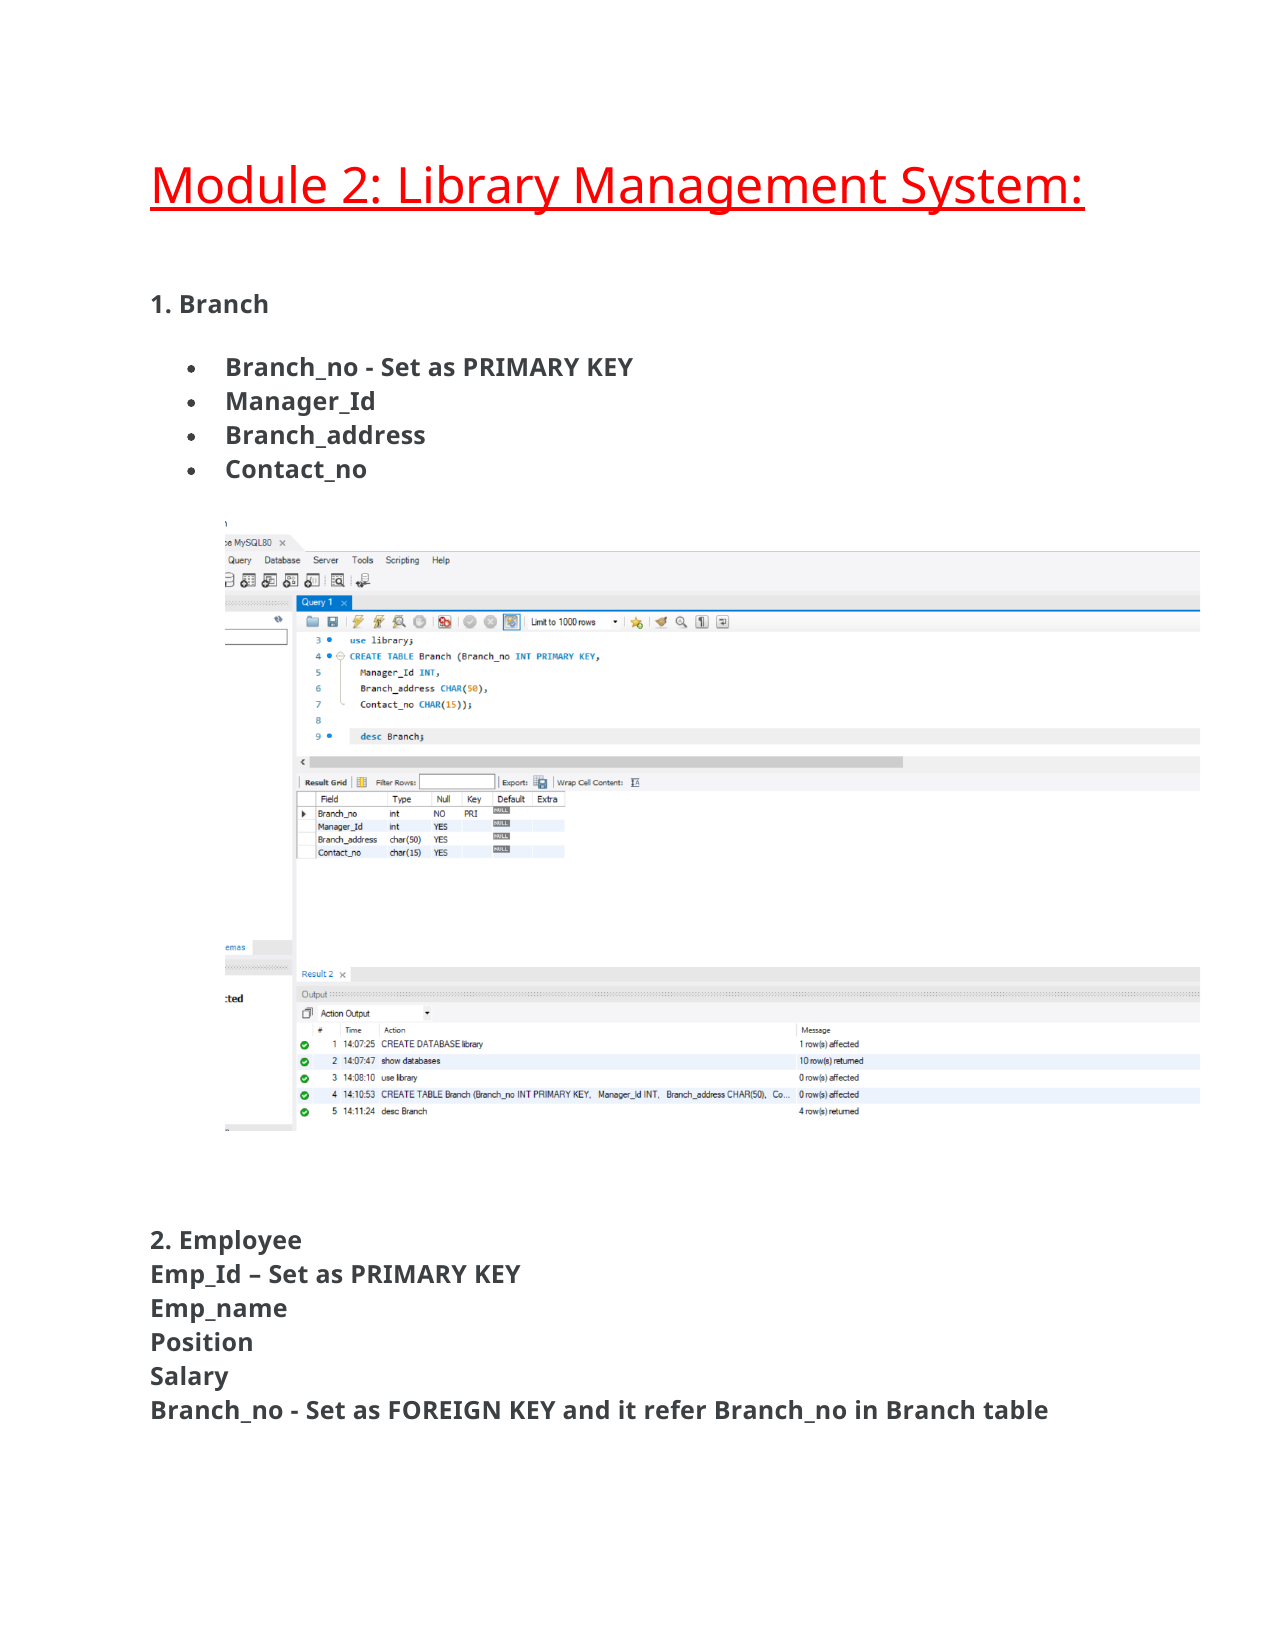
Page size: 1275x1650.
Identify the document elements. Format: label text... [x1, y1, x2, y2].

text Emp_name [150, 1291, 1125, 1325]
list Contact_no [187, 452, 1125, 486]
picture [225, 515, 1200, 1131]
text Module 2: Library Management System: [150, 150, 1125, 218]
text Emp_Id – Set as PRIMARY KEY [150, 1257, 1125, 1291]
text Position [150, 1325, 1125, 1359]
text Salary [150, 1359, 1125, 1393]
list Branch_address [187, 418, 1125, 452]
list Branch_no - Set as PRIMARY KEY [187, 349, 1125, 383]
text 2. Employee [150, 1223, 1125, 1257]
list Manager_Id [187, 383, 1125, 418]
text 1. Branch [150, 286, 1125, 320]
text Branch_no - Set as FOREIGN KEY and it refer Branch_no in Branch table [150, 1393, 1125, 1427]
